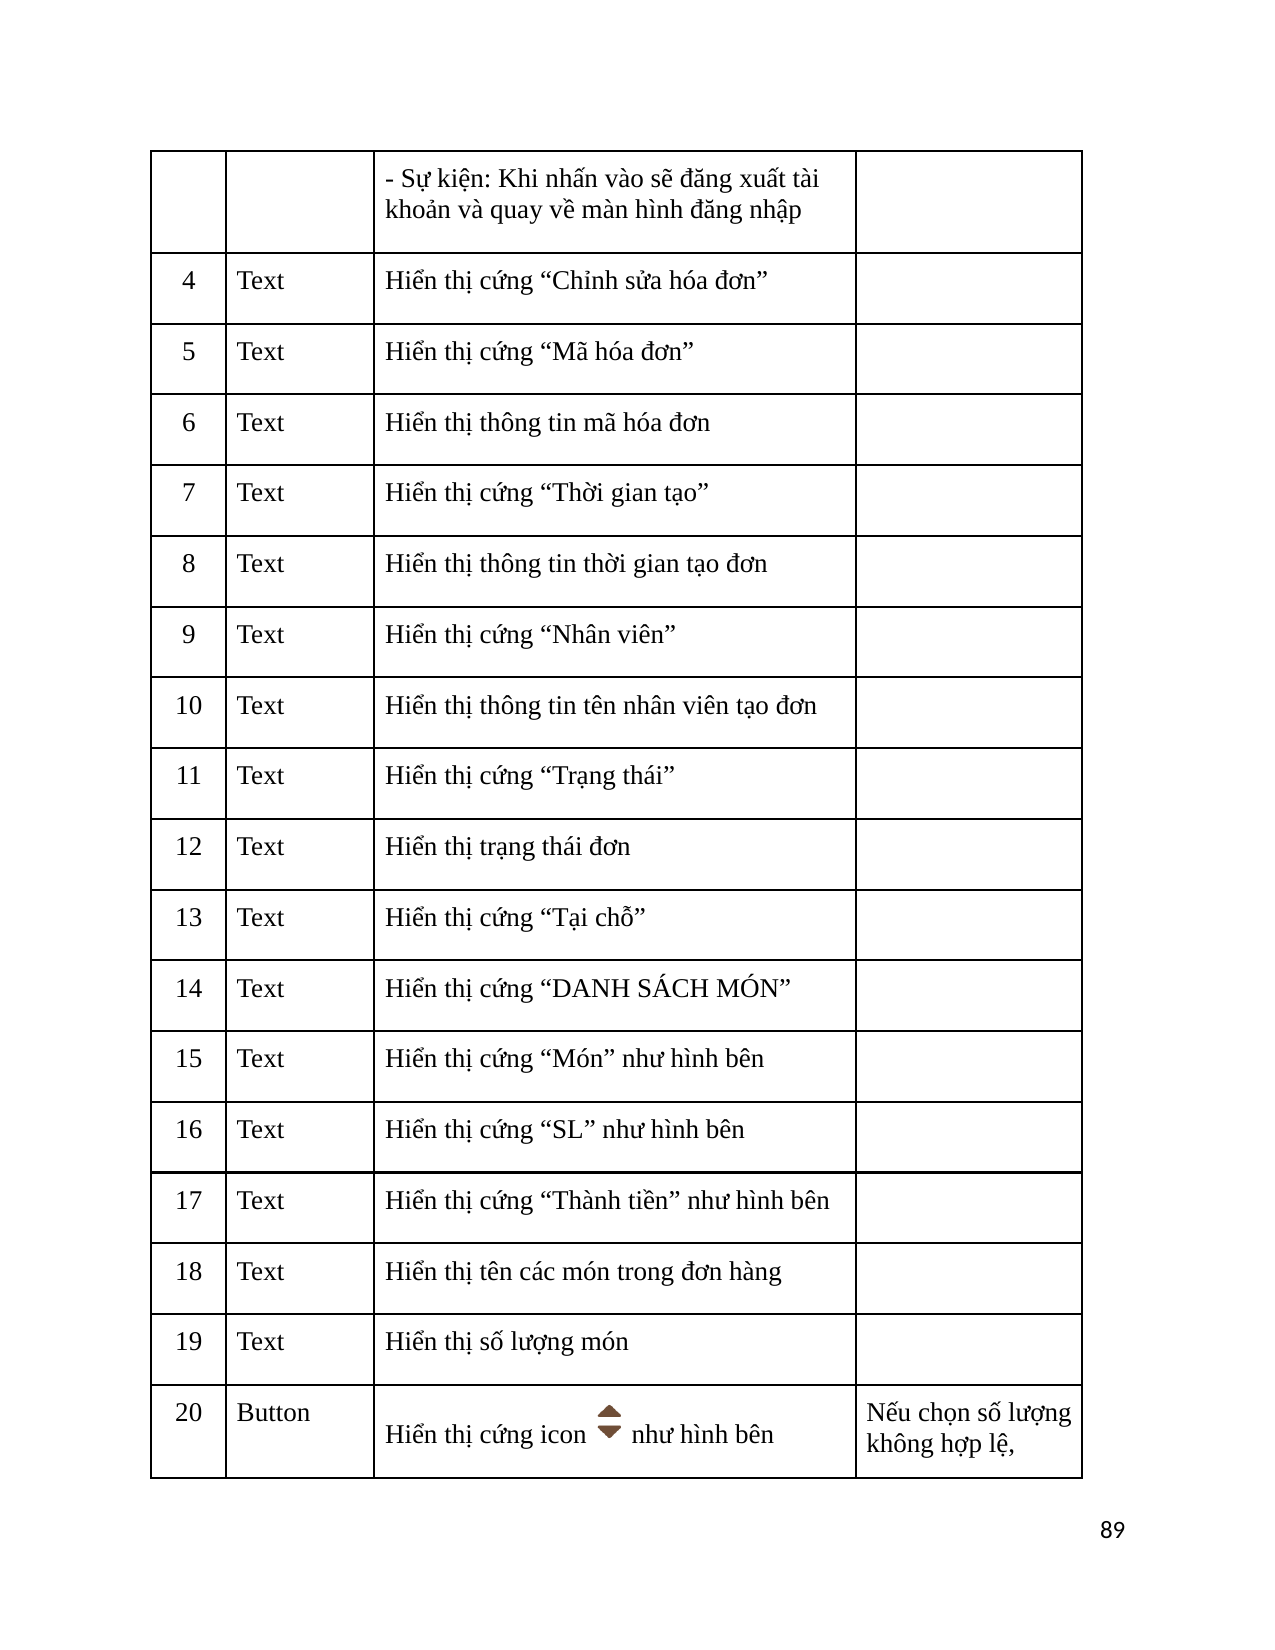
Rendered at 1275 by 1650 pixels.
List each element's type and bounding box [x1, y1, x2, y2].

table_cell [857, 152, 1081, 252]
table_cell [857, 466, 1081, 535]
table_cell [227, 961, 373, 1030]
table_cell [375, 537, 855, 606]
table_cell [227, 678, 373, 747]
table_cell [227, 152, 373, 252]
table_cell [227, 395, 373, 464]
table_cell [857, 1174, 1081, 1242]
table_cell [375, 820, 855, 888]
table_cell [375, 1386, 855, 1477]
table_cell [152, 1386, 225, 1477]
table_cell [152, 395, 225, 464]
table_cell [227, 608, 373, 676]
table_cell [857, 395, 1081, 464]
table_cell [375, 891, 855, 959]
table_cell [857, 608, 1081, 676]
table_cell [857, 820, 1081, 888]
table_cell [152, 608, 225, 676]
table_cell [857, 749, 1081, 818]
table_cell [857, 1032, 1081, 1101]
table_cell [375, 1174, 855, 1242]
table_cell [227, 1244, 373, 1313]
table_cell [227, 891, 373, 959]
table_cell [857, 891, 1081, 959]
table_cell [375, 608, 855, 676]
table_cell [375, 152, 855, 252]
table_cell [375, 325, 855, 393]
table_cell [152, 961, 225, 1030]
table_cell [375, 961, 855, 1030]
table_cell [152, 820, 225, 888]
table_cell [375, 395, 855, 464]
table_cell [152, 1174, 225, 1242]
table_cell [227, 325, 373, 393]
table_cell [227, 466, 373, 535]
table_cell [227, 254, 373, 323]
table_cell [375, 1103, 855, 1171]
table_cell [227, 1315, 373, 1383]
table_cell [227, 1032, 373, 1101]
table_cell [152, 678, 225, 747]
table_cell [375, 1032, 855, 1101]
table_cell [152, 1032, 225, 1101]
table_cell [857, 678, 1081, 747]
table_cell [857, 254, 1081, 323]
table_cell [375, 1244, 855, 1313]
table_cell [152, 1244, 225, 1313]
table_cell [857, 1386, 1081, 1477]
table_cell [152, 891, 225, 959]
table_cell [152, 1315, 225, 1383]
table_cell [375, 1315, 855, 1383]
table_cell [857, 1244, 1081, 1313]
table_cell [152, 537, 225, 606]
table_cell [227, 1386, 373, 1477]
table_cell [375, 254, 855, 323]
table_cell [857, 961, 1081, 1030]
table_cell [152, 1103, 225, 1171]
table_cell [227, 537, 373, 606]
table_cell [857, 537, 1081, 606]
picture [593, 1396, 625, 1444]
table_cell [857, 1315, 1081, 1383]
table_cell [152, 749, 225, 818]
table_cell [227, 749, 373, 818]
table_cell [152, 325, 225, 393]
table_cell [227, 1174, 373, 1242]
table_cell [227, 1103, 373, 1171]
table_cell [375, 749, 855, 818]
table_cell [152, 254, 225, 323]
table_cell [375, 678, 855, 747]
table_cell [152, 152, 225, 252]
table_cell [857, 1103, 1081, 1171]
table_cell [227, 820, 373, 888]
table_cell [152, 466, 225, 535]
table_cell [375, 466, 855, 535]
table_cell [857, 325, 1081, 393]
